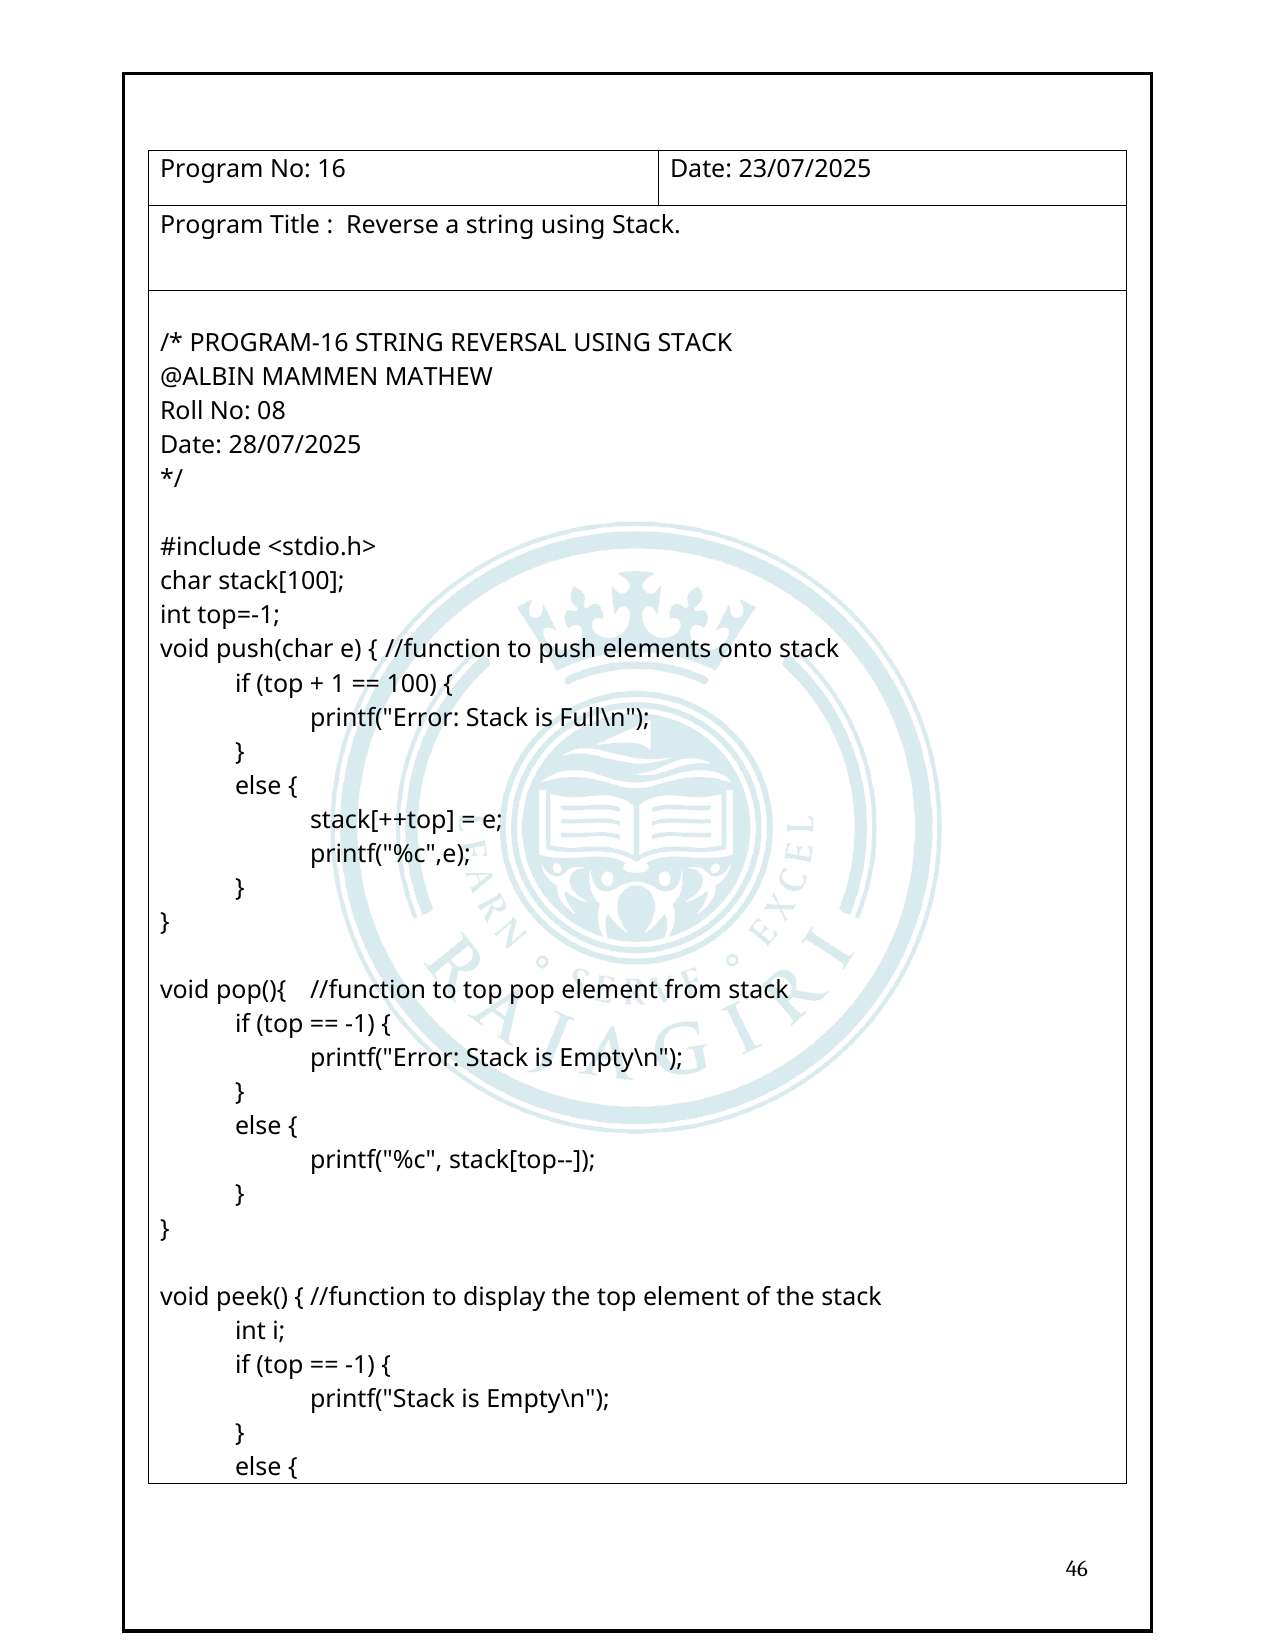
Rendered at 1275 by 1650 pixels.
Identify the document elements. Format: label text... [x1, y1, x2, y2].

table_cell Program Title : Reverse a string using Stack. [149, 206, 1126, 289]
table_header Program No: 16 [149, 151, 658, 205]
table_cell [149, 291, 1126, 1483]
table_header Date: 23/07/2025 [659, 151, 1126, 205]
